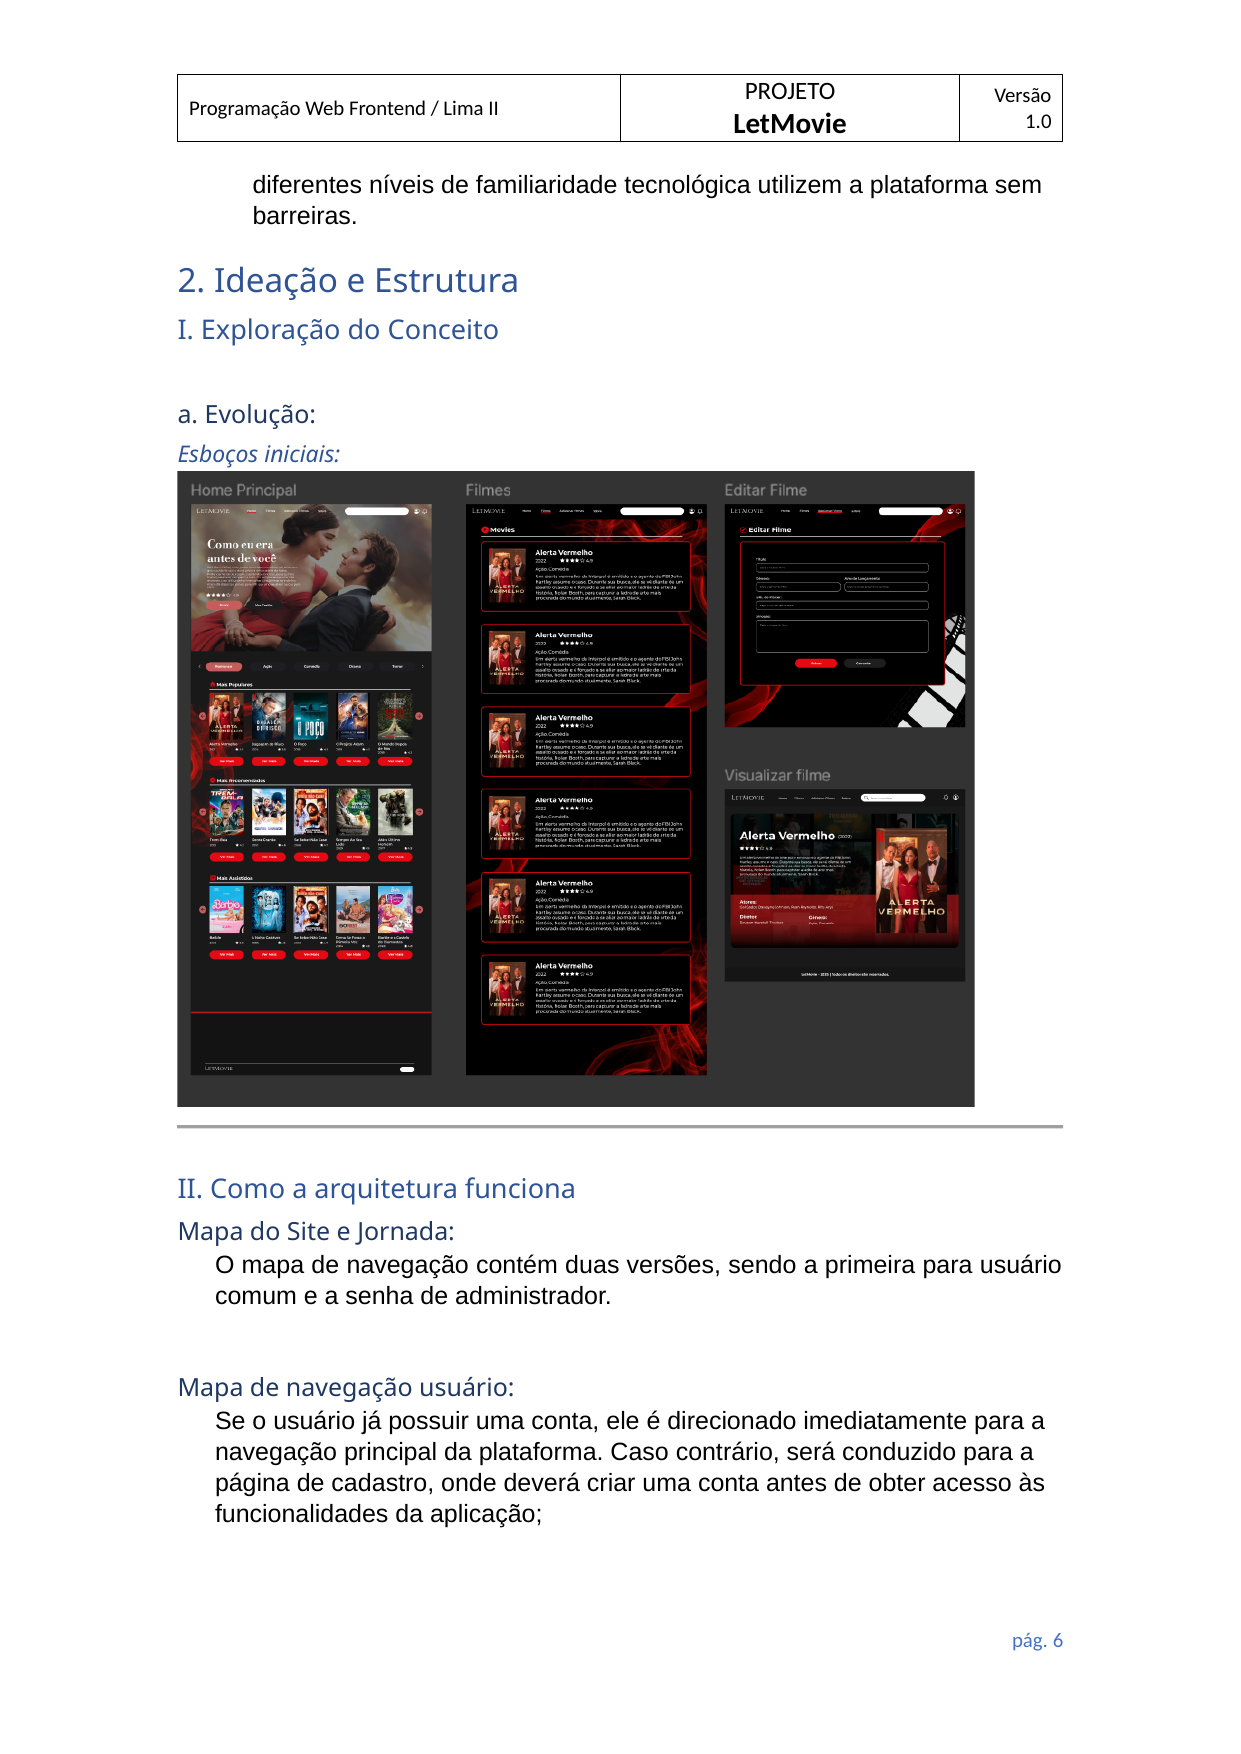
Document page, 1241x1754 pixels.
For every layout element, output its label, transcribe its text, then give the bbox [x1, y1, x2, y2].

subtitle Esboços iniciais: [177, 438, 1063, 469]
subtitle 2. Ideação e Estrutura [177, 257, 1063, 302]
text O mapa de navegação contém duas versões, sendo a primeira para usuário comum e a senha de administrador. [215, 1250, 1063, 1310]
subtitle Mapa do Site e Jornada: [177, 1213, 1063, 1247]
subtitle Mapa de navegação usuário: [177, 1369, 1063, 1404]
picture [177, 471, 975, 1107]
subtitle a. Evolução: [177, 397, 1063, 431]
text Se o usuário já possuir uma conta, ele é direcionado imediatamente para a navegação principal da plataforma. Caso contrário, será conduzido para a página de cadastro, onde deverá criar uma conta antes de obter acesso às funcionalidades da aplicação; [215, 1406, 1063, 1528]
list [215, 170, 1063, 230]
subtitle II. Como a arquitetura funciona [177, 1169, 1063, 1206]
subtitle I. Exploração do Conceito [177, 310, 1063, 347]
